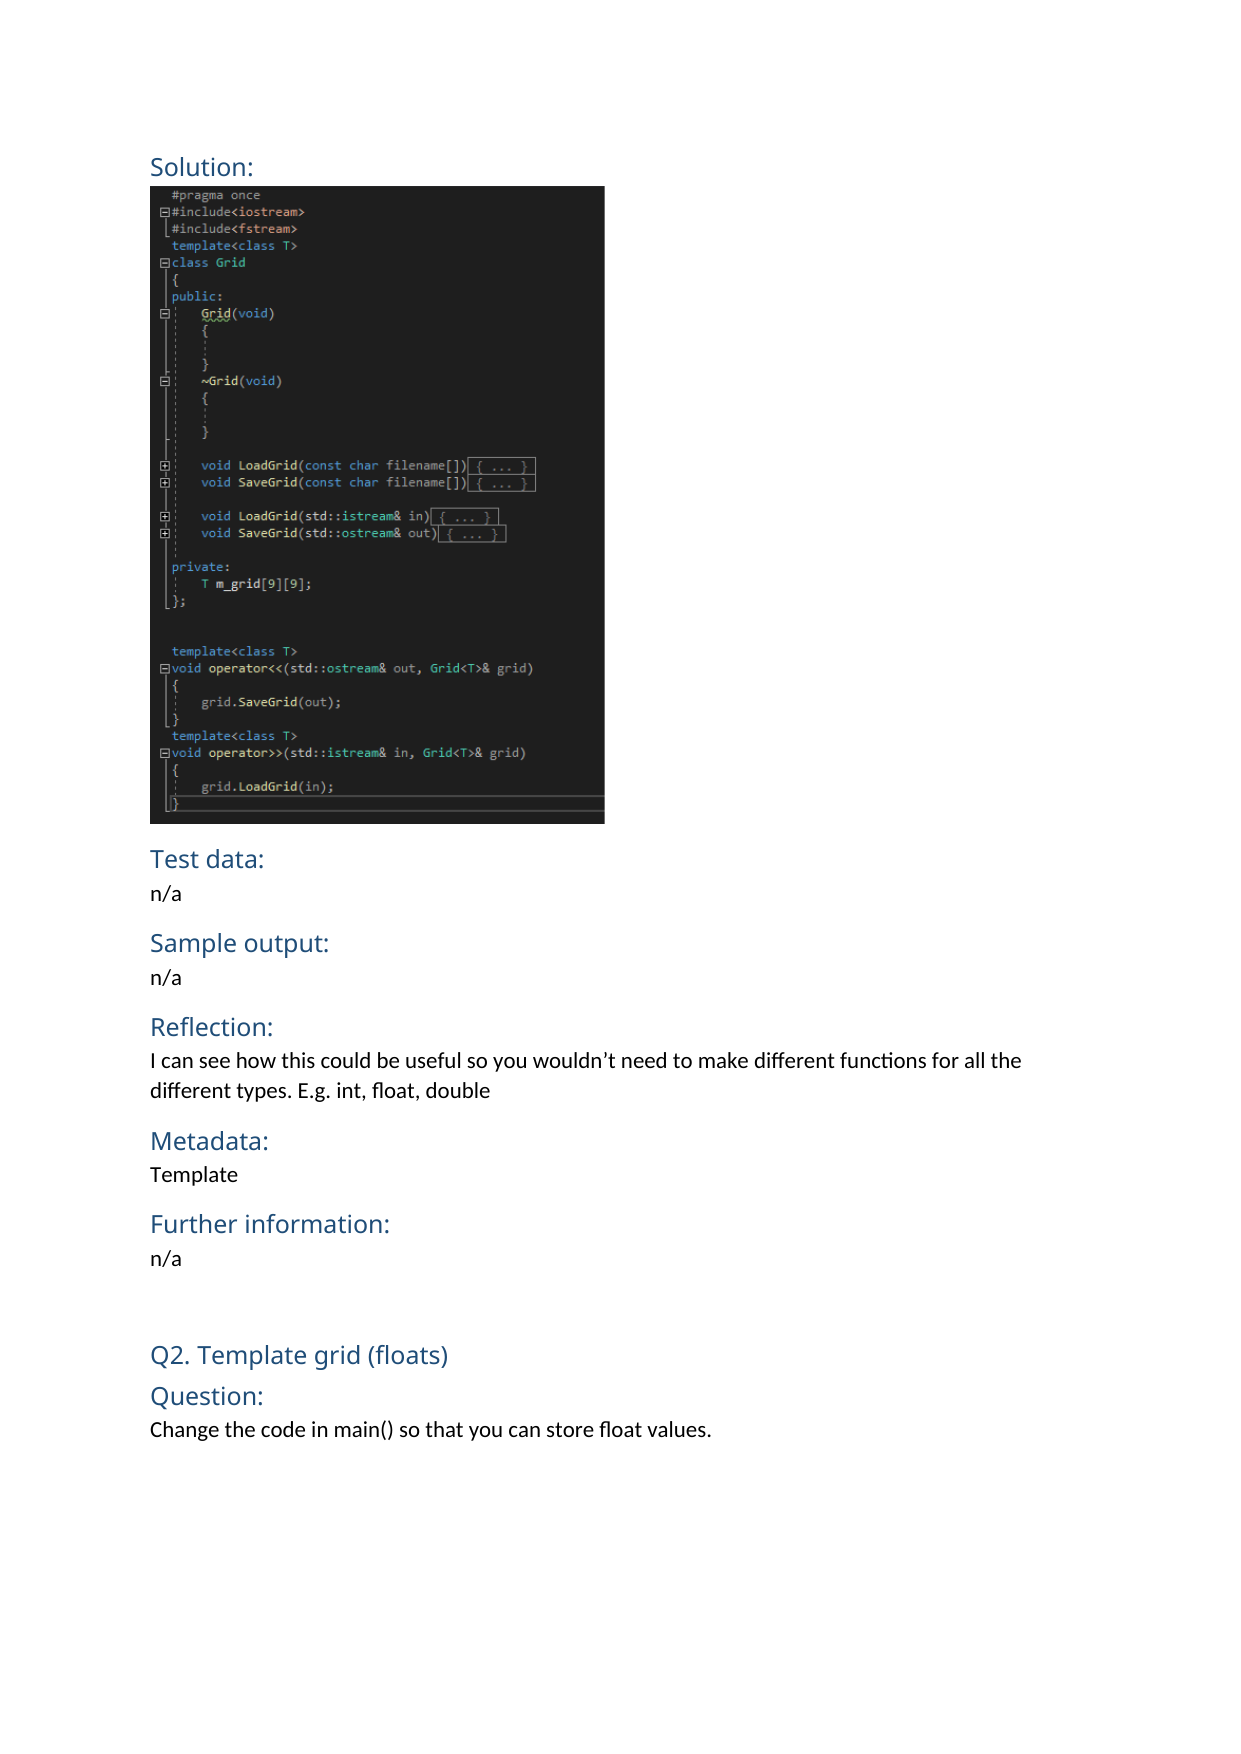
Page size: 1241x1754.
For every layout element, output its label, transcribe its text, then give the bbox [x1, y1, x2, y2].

text Template [150, 1160, 1090, 1188]
subtitle Test data: [150, 842, 1090, 876]
subtitle Q2. Template grid (floats) [150, 1337, 1090, 1372]
subtitle Reflection: [150, 1009, 1090, 1043]
text I can see how this could be useful so you wouldn’t need to make different functions for all the different types. E.g. int, float, double [150, 1046, 1090, 1104]
picture [150, 186, 605, 824]
subtitle Sample output: [150, 926, 1090, 960]
subtitle Question: [150, 1378, 1090, 1412]
text n/a [150, 963, 1090, 991]
subtitle Further information: [150, 1207, 1090, 1241]
subtitle Metadata: [150, 1123, 1090, 1157]
text n/a [150, 879, 1090, 907]
subtitle Solution: [150, 150, 1090, 184]
text Change the code in main() so that you can store float values. [150, 1415, 1090, 1443]
text n/a [150, 1244, 1090, 1272]
